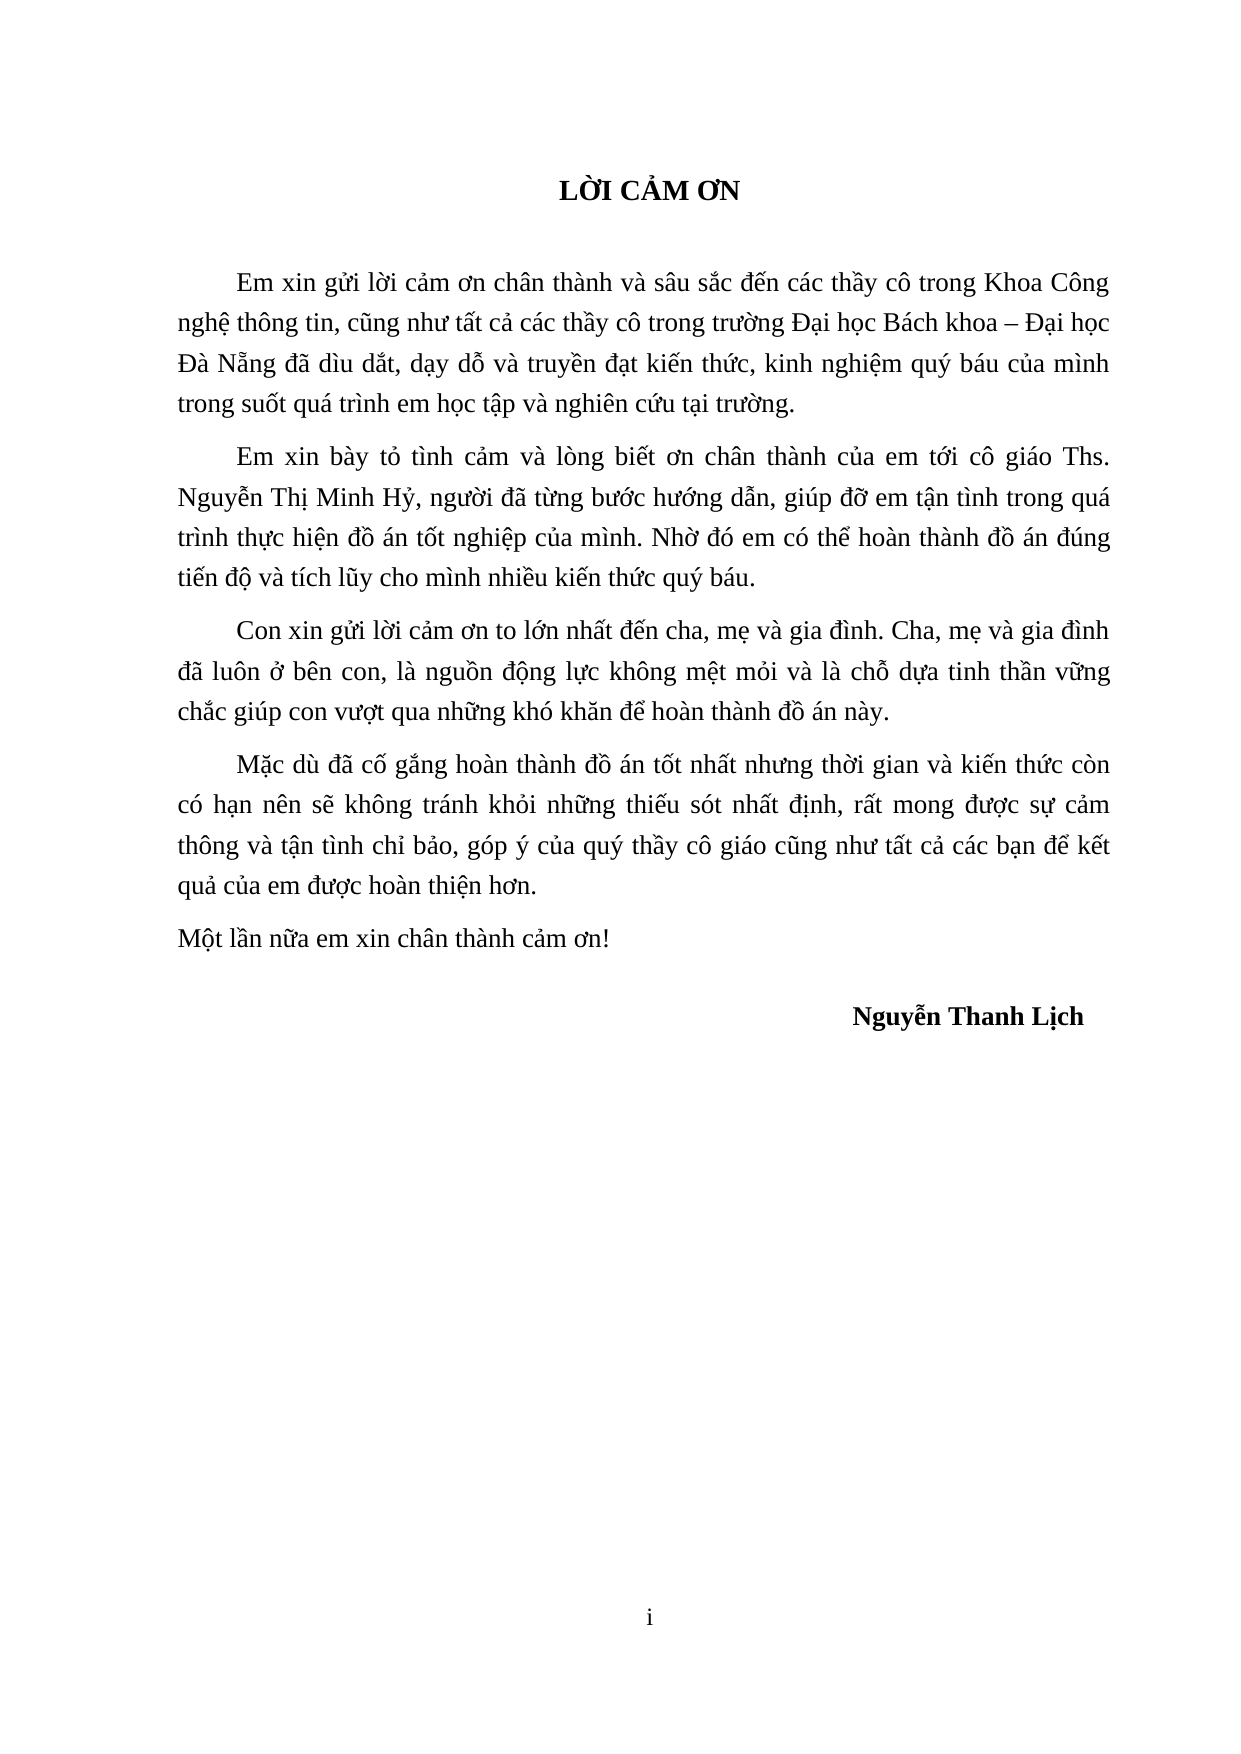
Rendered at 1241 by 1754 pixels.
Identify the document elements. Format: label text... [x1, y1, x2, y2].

text Con xin gửi lời cảm ơn to lớn nhất đến cha, mẹ và gia đình. Cha, mẹ và gia đình đã luôn ở bên con, là nguồn động lực không mệt mỏi và là chỗ dựa tinh thần vững chắc giúp con vượt qua những khó khăn để hoàn thành đồ án này. [177, 614, 1112, 726]
text Em xin gửi lời cảm ơn chân thành và sâu sắc đến các thầy cô trong Khoa Công nghệ thông tin, cũng như tất cả các thầy cô trong trường Đại học Bách khoa – Đại học Đà Nẵng đã dìu dắt, dạy dỗ và truyền đạt kiến thức, kinh nghiệm quý báu của mình trong suốt quá trình em học tập và nghiên cứu tại trường. [177, 266, 1112, 418]
text Mặc dù đã cố gắng hoàn thành đồ án tốt nhất nhưng thời gian và kiến thức còn có hạn nên sẽ không tránh khỏi những thiếu sót nhất định, rất mong được sự cảm thông và tận tình chỉ bảo, góp ý của quý thầy cô giáo cũng như tất cả các bạn để kết quả của em được hoàn thiện hơn. [177, 748, 1112, 901]
text Nguyễn Thanh Lịch [177, 1000, 1112, 1031]
subtitle LỜI CẢM ƠN [177, 173, 1122, 206]
text Một lần nữa em xin chân thành cảm ơn! [177, 922, 1112, 953]
text Em xin bày tỏ tình cảm và lòng biết ơn chân thành của em tới cô giáo Ths. Nguyễn Thị Minh Hỷ, người đã từng bước hướng dẫn, giúp đỡ em tận tình trong quá trình thực hiện đồ án tốt nghiệp của mình. Nhờ đó em có thể hoàn thành đồ án đúng tiến độ và tích lũy cho mình nhiều kiến thức quý báu. [177, 440, 1112, 593]
